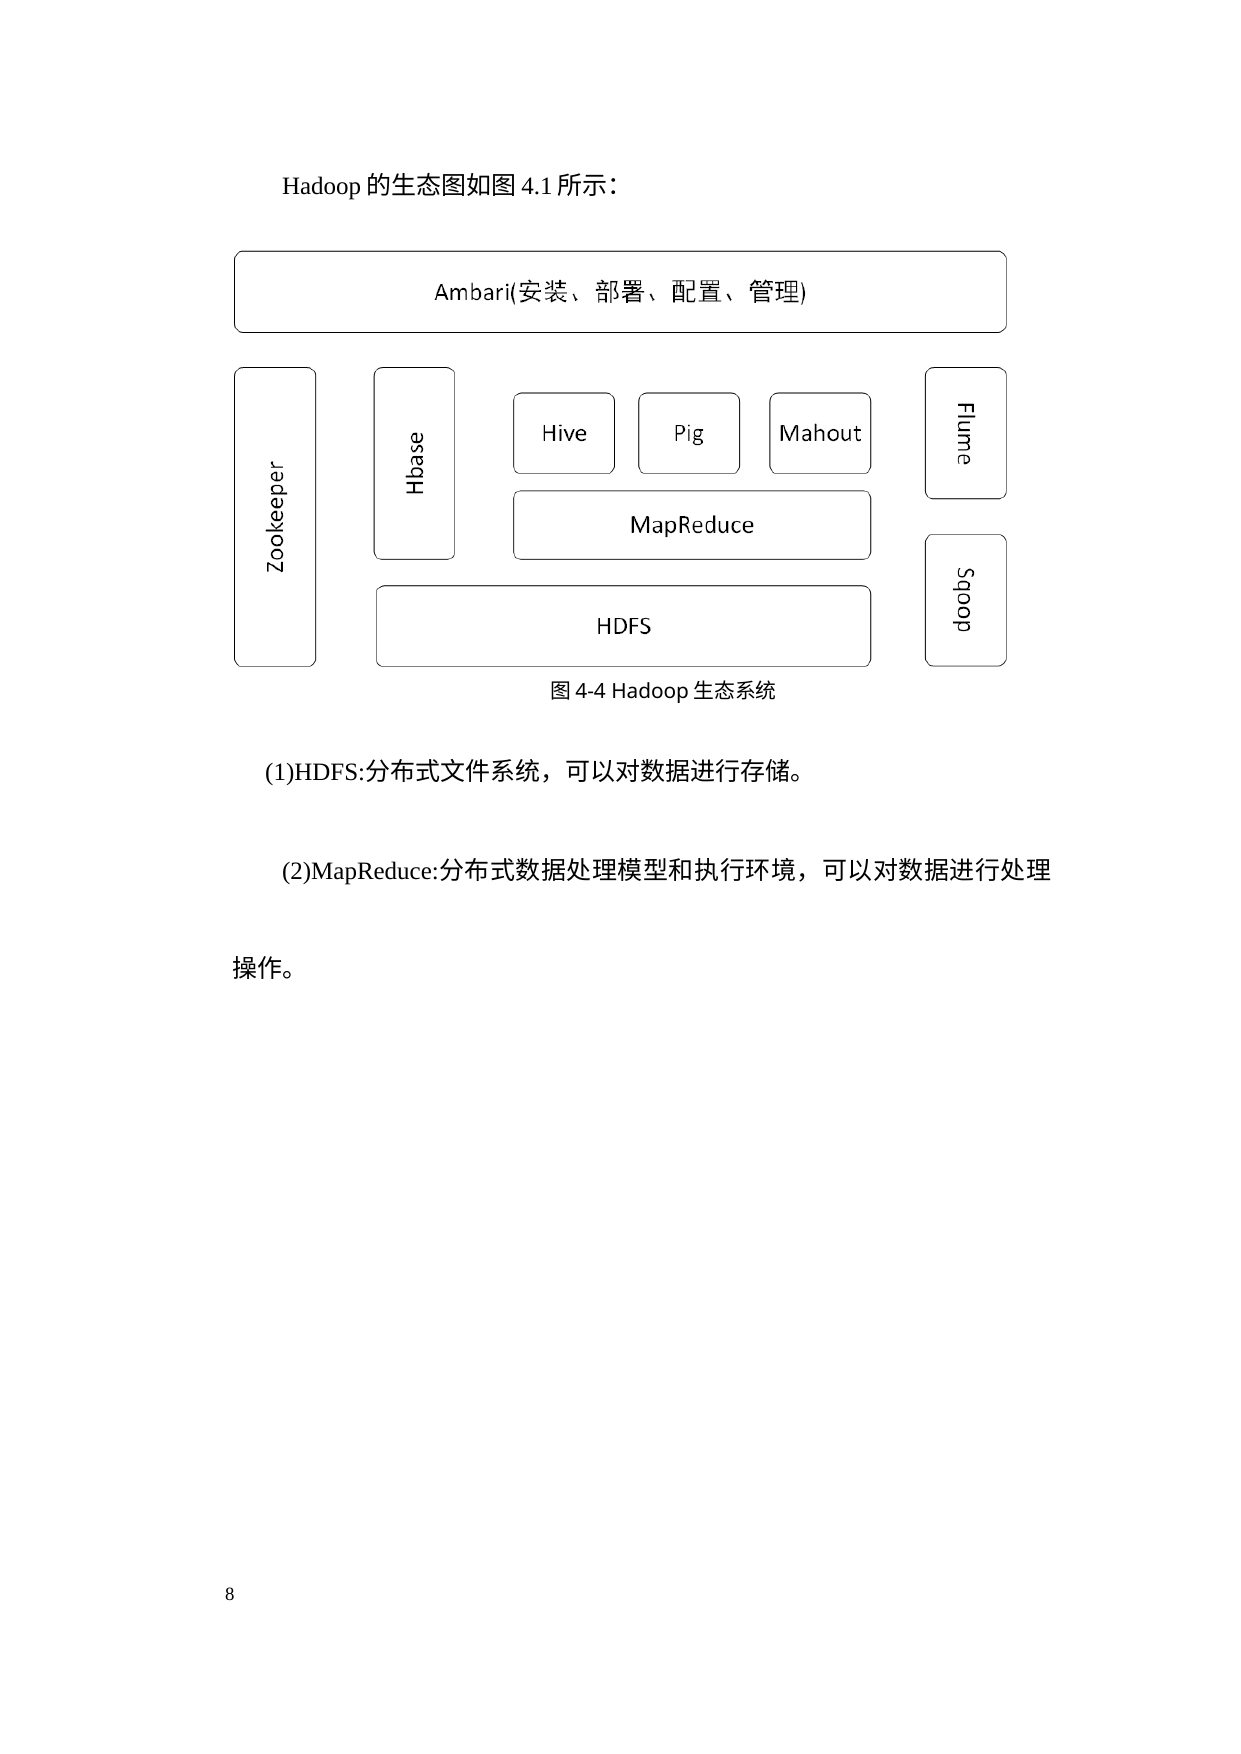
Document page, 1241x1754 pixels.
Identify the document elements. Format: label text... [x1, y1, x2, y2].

text (1)HDFS:分布式文件系统，可以对数据进行存储。 [232, 737, 1053, 802]
picture [233, 250, 1007, 667]
text (2)MapReduce:分布式数据处理模型和执行环境，可以对数据进行处理操作。 [232, 836, 1053, 999]
text Hadoop的生态图如图4.1所示： [232, 151, 1053, 216]
